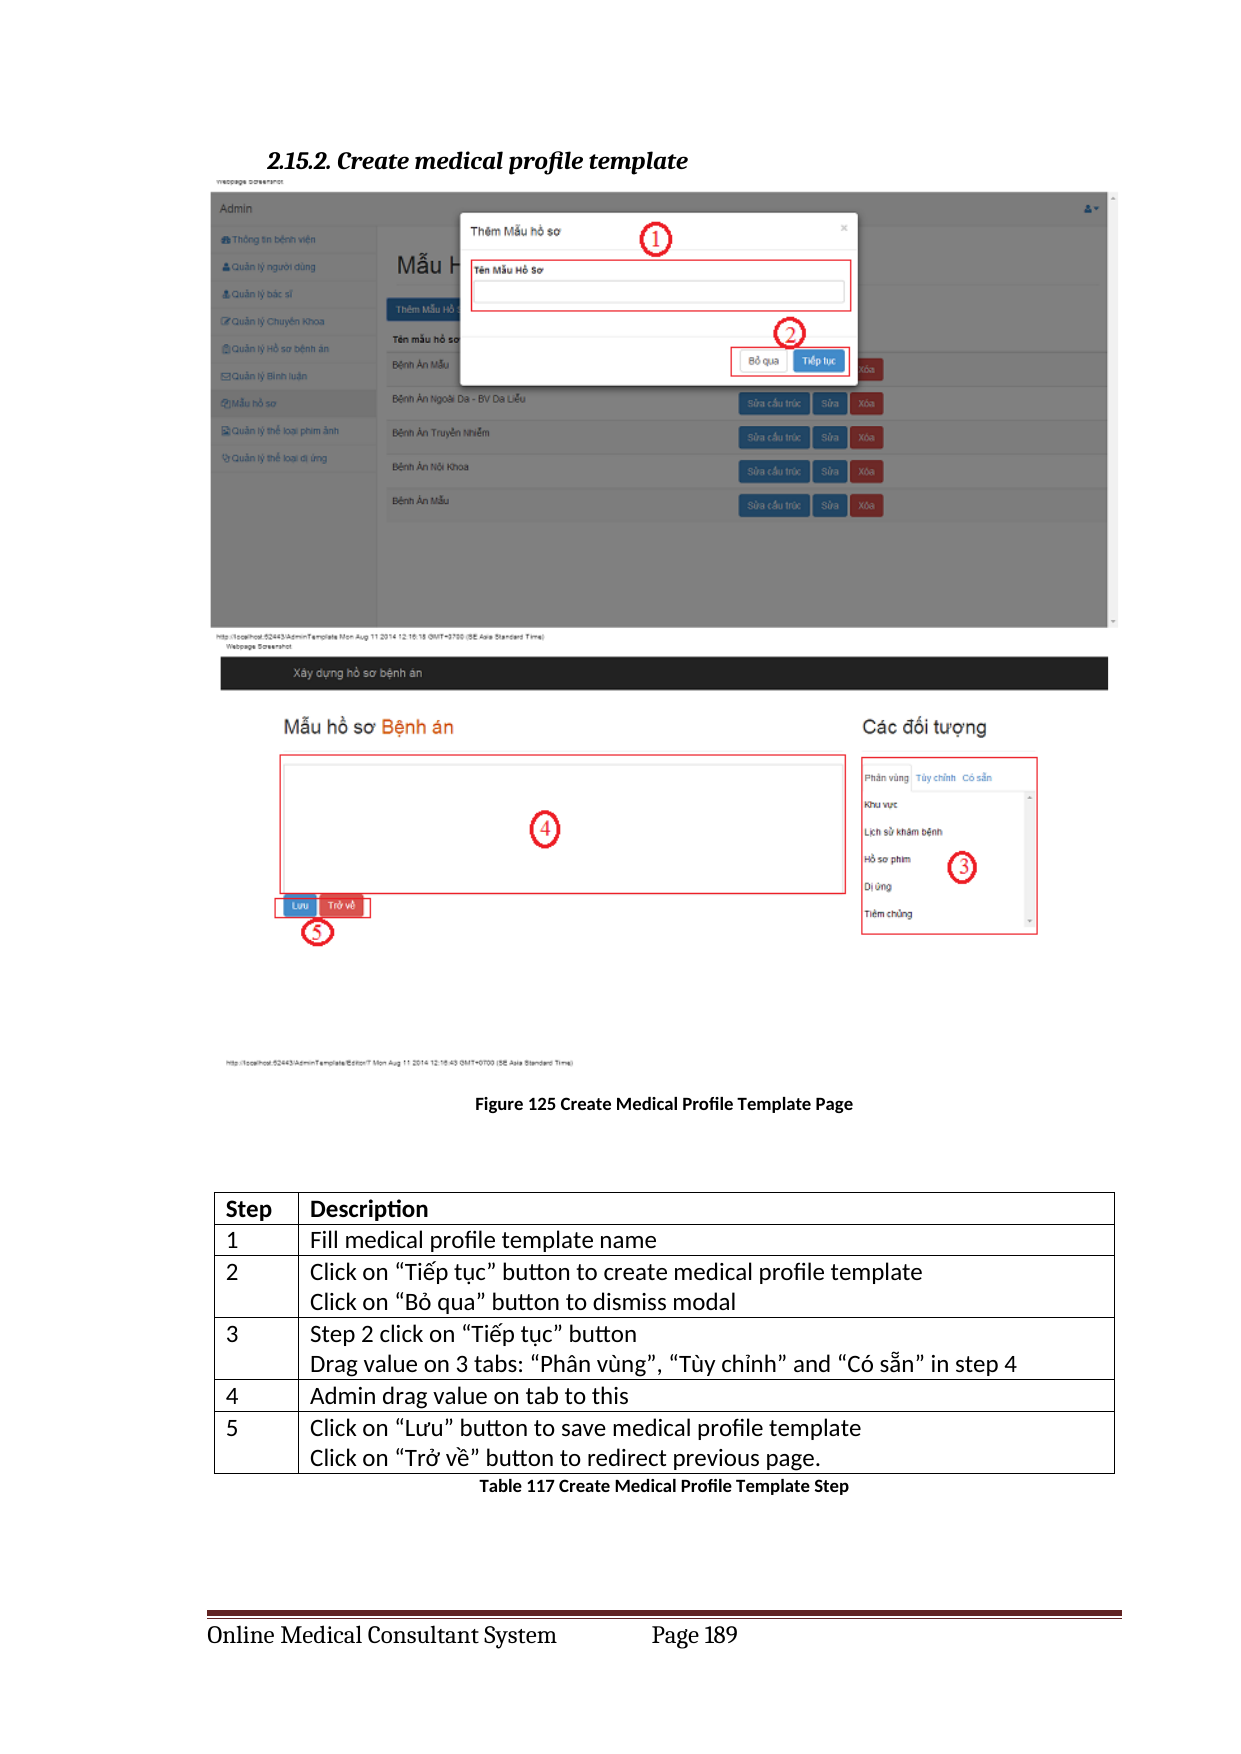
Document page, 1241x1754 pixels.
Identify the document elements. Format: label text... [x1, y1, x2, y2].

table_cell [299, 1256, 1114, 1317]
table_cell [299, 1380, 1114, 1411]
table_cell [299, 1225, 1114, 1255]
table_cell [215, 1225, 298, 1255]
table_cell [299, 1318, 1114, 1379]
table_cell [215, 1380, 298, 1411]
text Table Create Medical Profile Template Step [207, 1474, 1122, 1497]
subtitle Create medical profile template [267, 147, 1122, 176]
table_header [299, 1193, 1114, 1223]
text Figure Create Medical Profile Template Page [207, 1092, 1122, 1115]
picture [210, 180, 1119, 641]
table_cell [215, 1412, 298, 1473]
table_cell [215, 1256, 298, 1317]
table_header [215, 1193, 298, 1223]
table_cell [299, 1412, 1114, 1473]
picture [220, 644, 1109, 1067]
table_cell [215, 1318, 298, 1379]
